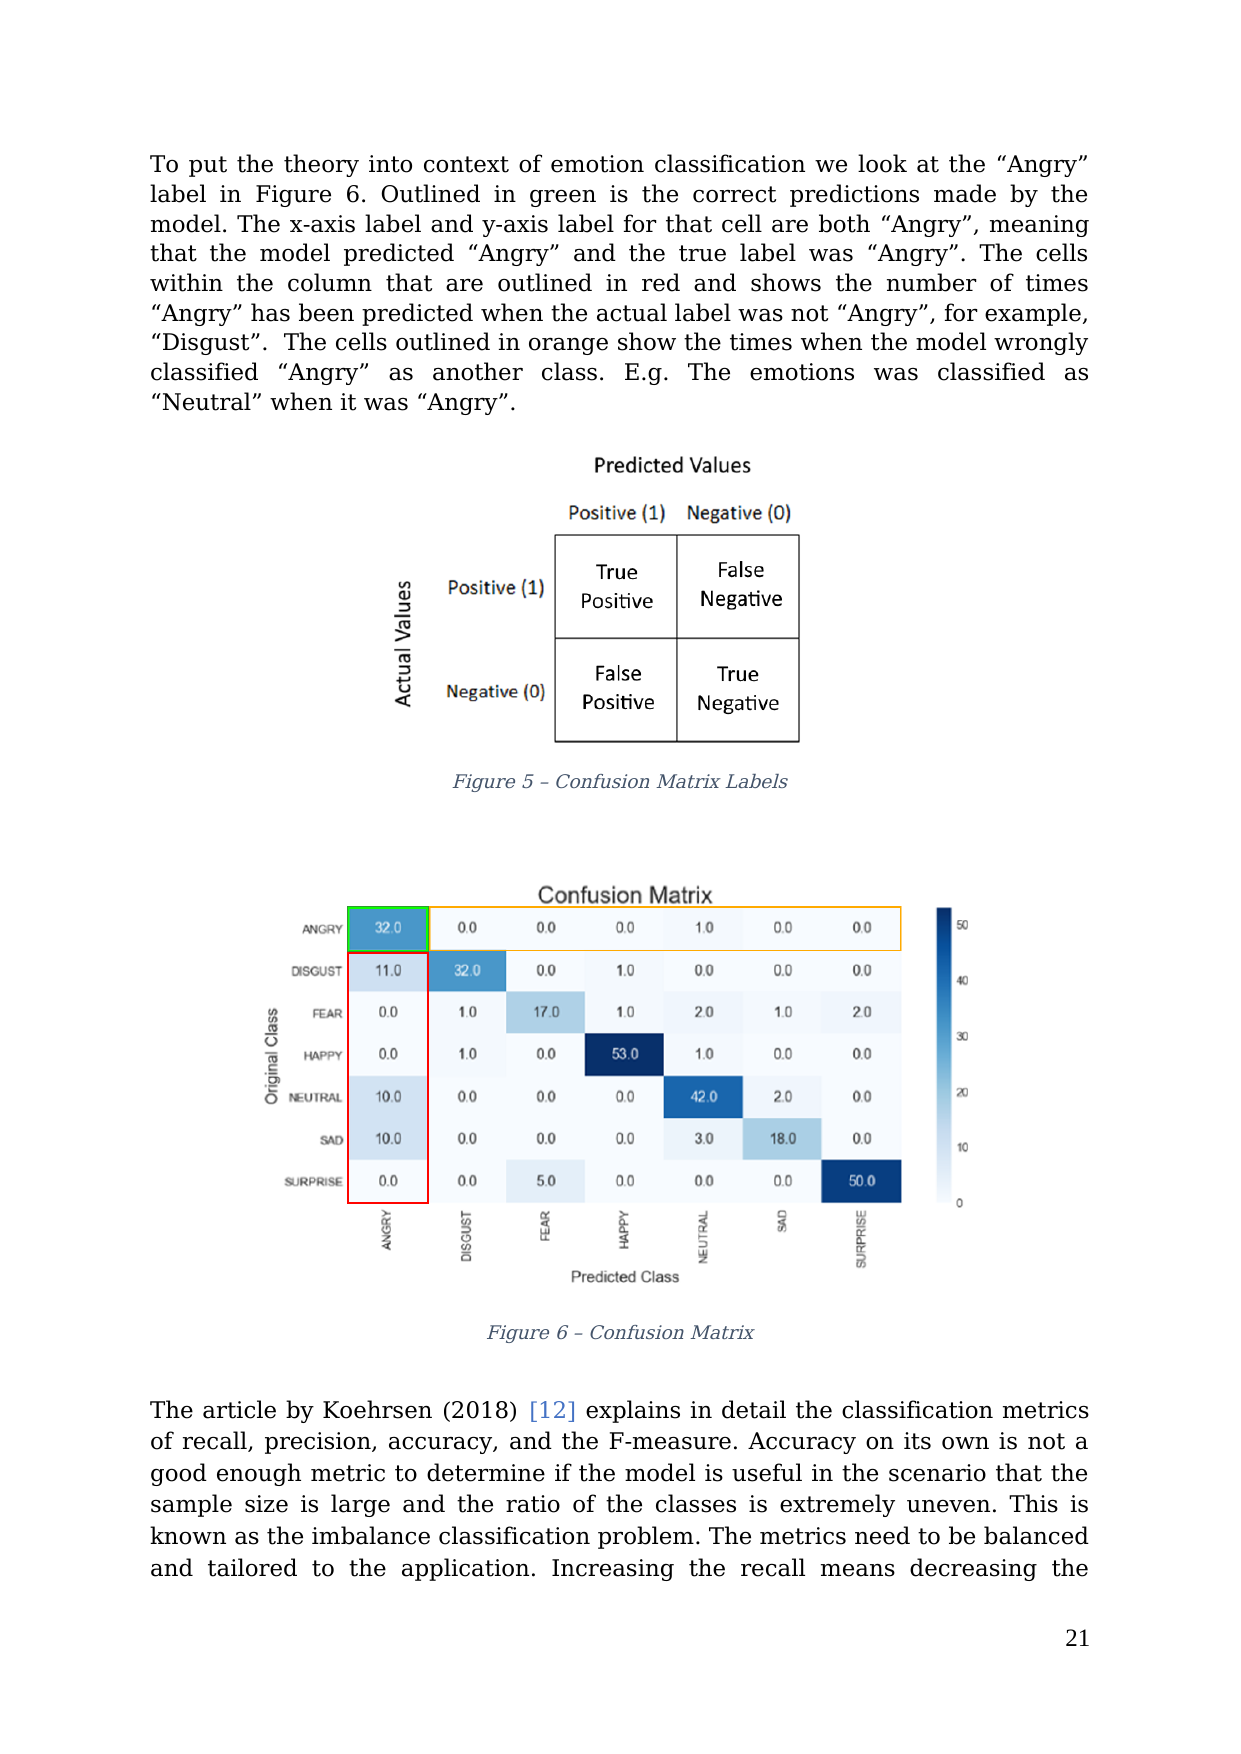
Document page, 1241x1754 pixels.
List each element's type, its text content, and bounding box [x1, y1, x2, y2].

text Figure 5 – Confusion Matrix Labels [150, 770, 1090, 792]
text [150, 1396, 1090, 1581]
picture [371, 433, 869, 752]
text Figure 6 – Confusion Matrix [150, 1321, 1090, 1343]
picture [228, 859, 1013, 1302]
text To put the theory into context of emotion classification we look at the “Angry” label in Figure 6. Outlined in green is the correct predictions made by the model. The x-axis label and y-axis label for that cell are both “Angry”, meaning that the model predicted “Angry” and the true label was “Angry”. The cells within the column that are outlined in red and shows the number of times “Angry” has been predicted when the actual label was not “Angry”, for example, “Disgust”. The cells outlined in orange show the times when the model wrongly classified “Angry” as another class. E.g. The emotions was classified as “Neutral” when it was “Angry”. [150, 150, 1090, 415]
